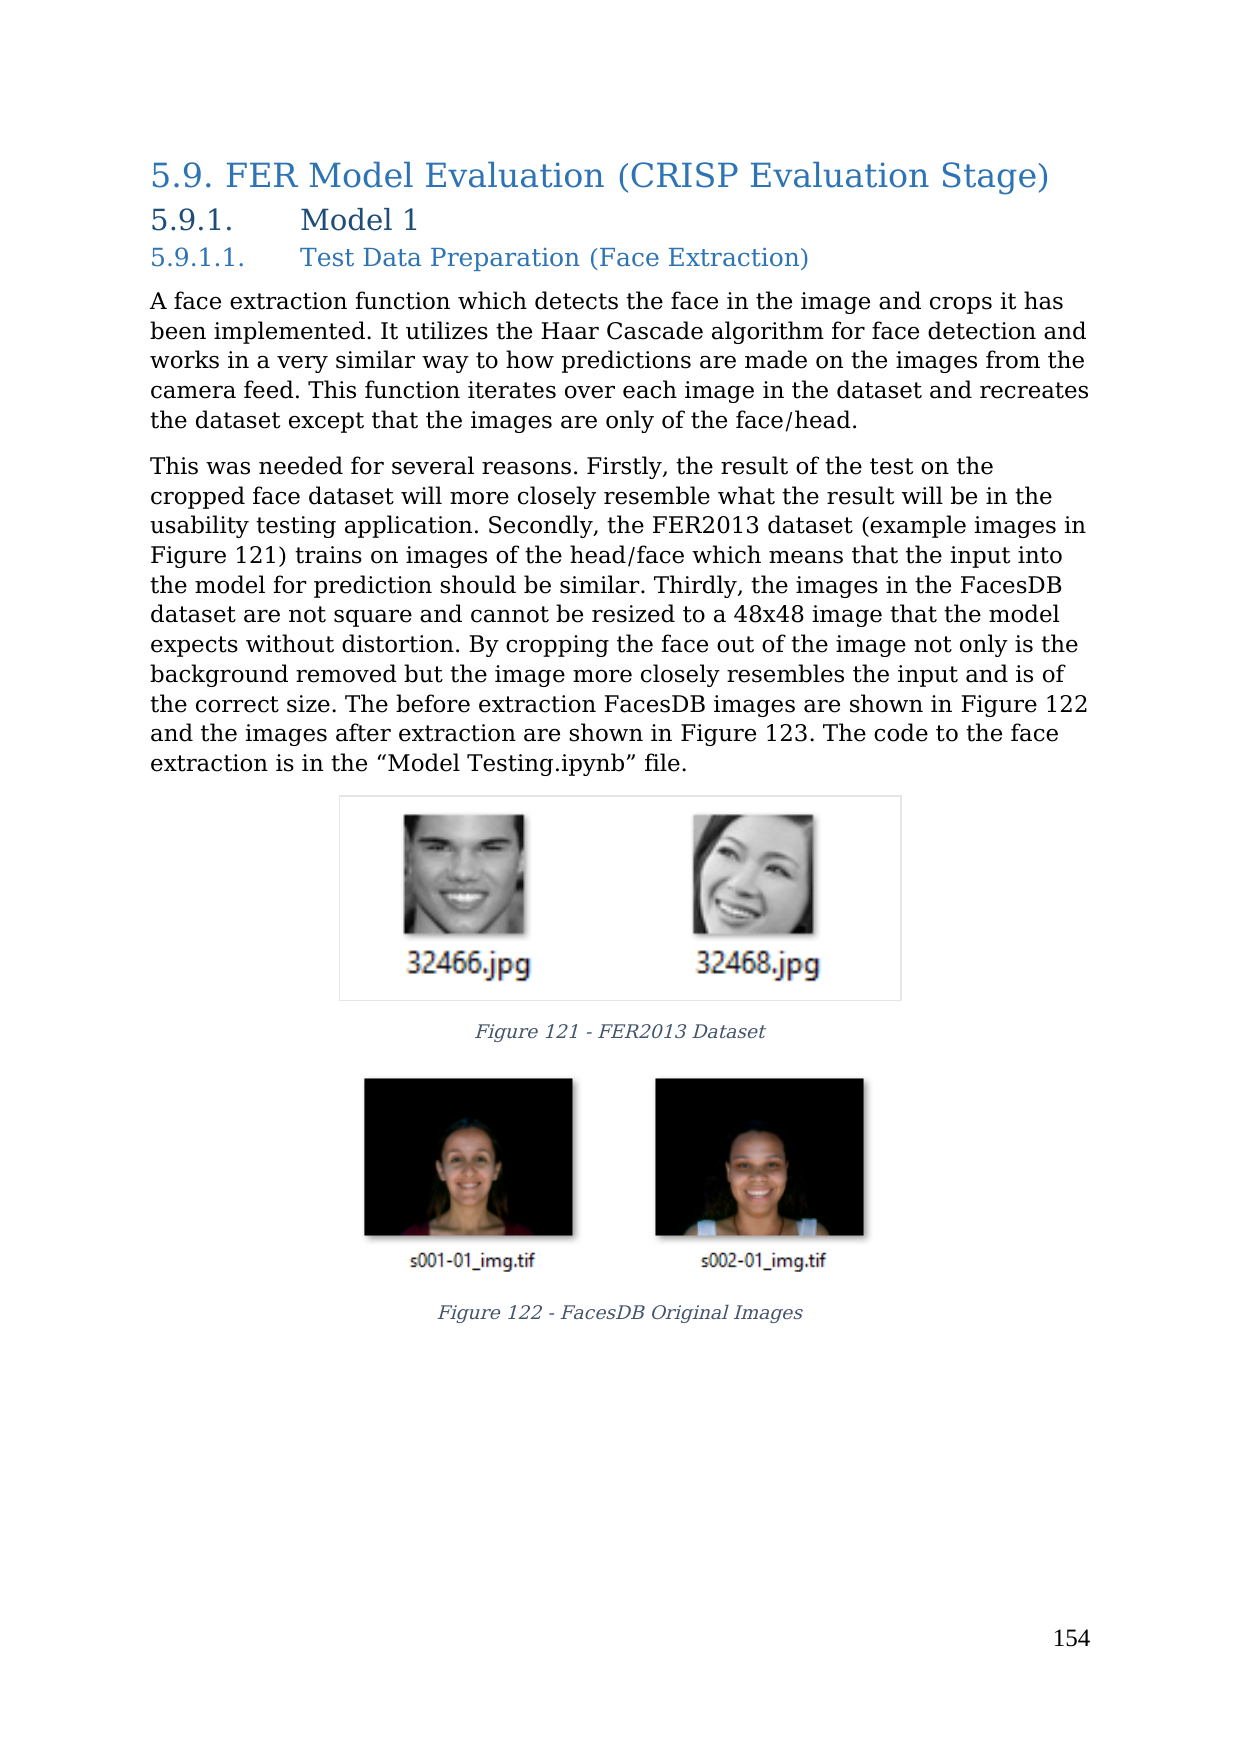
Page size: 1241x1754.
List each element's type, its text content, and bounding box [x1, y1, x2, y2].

subtitle FER Model Evaluation (CRISP Evaluation Stage) [150, 154, 1090, 194]
text Figure 121 - FER2013 Dataset [150, 1020, 1090, 1043]
text Figure 122 - FacesDB Original Images [150, 1301, 1090, 1323]
text A face extraction function which detects the face in the image and crops it has been implemented. It utilizes the Haar Cascade algorithm for face detection and works in a very similar way to how predictions are made on the images from the camera feed. This function iterates over each image in the dataset and recreates the dataset except that the images are only of the face/head. [150, 287, 1090, 433]
picture [340, 797, 900, 1000]
subtitle Model 1 [150, 201, 1090, 236]
text This was needed for several reasons. Firstly, the result of the test on the cropped face dataset will more closely resemble what the result will be in the usability testing application. Secondly, the FER2013 dataset (example images in Figure 121) trains on images of the head/face which means that the input into the model for prediction should be similar. Thirdly, the images in the FacesDB dataset are not square and cannot be resized to a 48x48 image that the model expects without distortion. By cropping the face out of the image not only is the background removed but the image more closely resembles the input and is of the correct size. The before extraction FacesDB images are shown in Figure 122 and the images after extraction are shown in Figure 123. The code to the face extraction is in the “Model Testing.ipynb” file. [150, 452, 1090, 776]
picture [338, 1063, 903, 1283]
subtitle Test Data Preparation (Face Extraction) [150, 242, 1090, 272]
